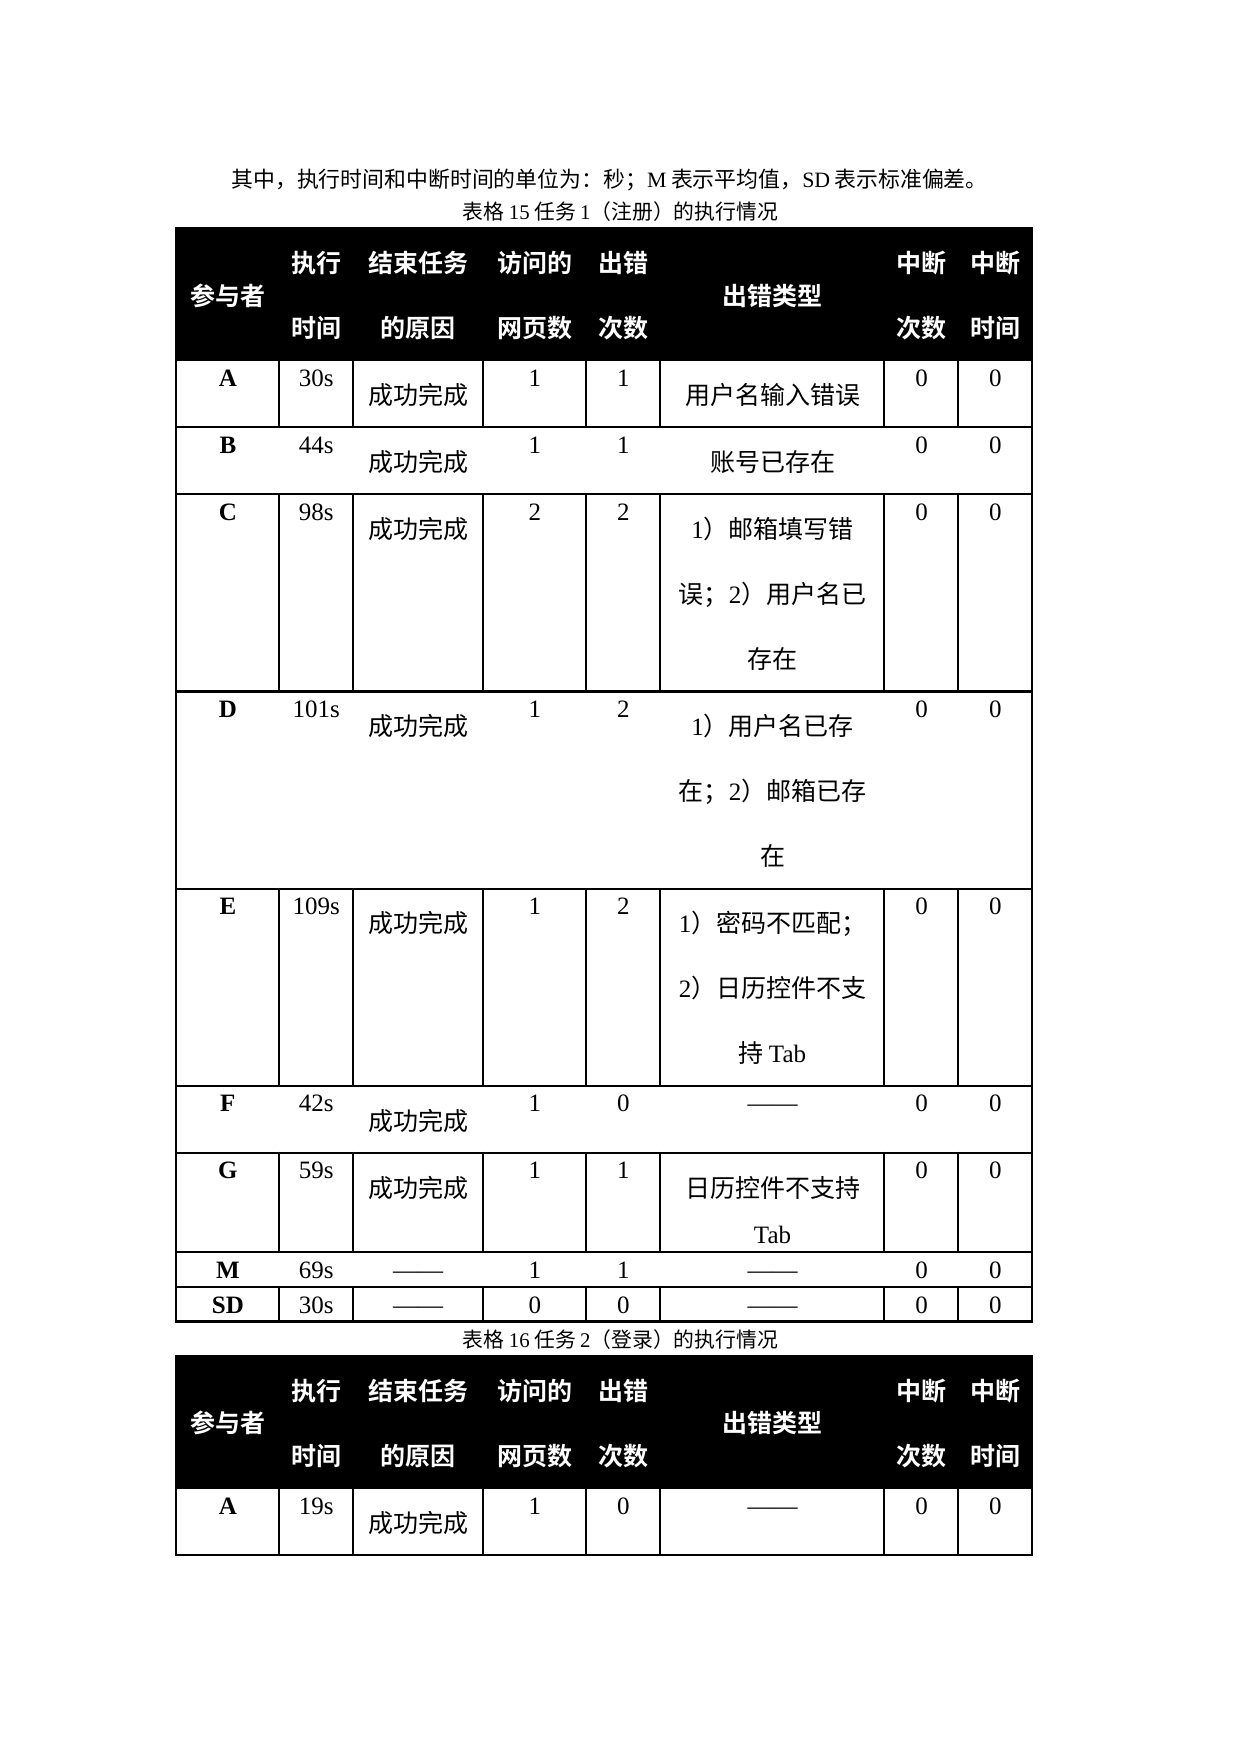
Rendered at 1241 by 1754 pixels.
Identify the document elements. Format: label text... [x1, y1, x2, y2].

table_header 结束任务的原因 [353, 229, 483, 359]
table_header 中断 时间 [958, 1357, 1031, 1487]
table_cell 成功完成 [354, 1489, 482, 1554]
text 表格 16 任务2（登录）的执行情况 [187, 1322, 1053, 1355]
table_cell 0 [959, 1154, 1031, 1251]
table_cell 1 [484, 1154, 585, 1251]
table_cell 0 [958, 1087, 1031, 1152]
table_cell 19s [280, 1489, 352, 1554]
table_cell 1 [483, 1087, 586, 1152]
table_header 结束任务的原因 [353, 1357, 483, 1487]
table_cell 0 [885, 890, 957, 1084]
table_cell 1 [587, 361, 659, 426]
table_cell —— [660, 1253, 884, 1286]
table_cell 0 [884, 1253, 958, 1286]
table_header 访问的 网页数 [483, 229, 586, 359]
table_cell 日历控件不支持Tab [661, 1154, 883, 1251]
table_cell 0 [885, 1154, 957, 1251]
table_cell —— [661, 1489, 883, 1554]
table_cell SD [177, 1288, 278, 1320]
table_cell 成功完成 [354, 1154, 482, 1251]
table_cell 42s [279, 1087, 353, 1152]
table_cell A [177, 1489, 278, 1554]
table_cell 1）用户名已存在；2）邮箱已存在 [660, 693, 884, 887]
table_cell —— [354, 1288, 482, 1320]
table_header 执行 时间 [279, 229, 353, 359]
table_header 出错类型 [660, 229, 884, 359]
table_cell 44s [279, 428, 353, 493]
table_cell 成功完成 [354, 890, 482, 1084]
table_cell M [177, 1253, 279, 1286]
table_cell 0 [885, 495, 957, 690]
table_cell 2 [586, 693, 660, 887]
table_header 中断 次数 [884, 229, 958, 359]
table_cell 用户名输入错误 [661, 361, 883, 426]
table_cell 109s [280, 890, 352, 1084]
table_cell 1 [483, 693, 586, 887]
table_cell 0 [959, 890, 1031, 1084]
table_cell 0 [959, 1489, 1031, 1554]
table_cell 1 [483, 1253, 586, 1286]
table_cell 成功完成 [353, 693, 483, 887]
table_cell 30s [280, 361, 352, 426]
table_cell 1）邮箱填写错误；2）用户名已存在 [661, 495, 883, 690]
table_header 访问的 网页数 [483, 1357, 586, 1487]
table_cell 1）密码不匹配；2）日历控件不支持Tab [661, 890, 883, 1084]
table_cell —— [661, 1288, 883, 1320]
table_cell 1 [586, 428, 660, 493]
table_header 执行 时间 [279, 1357, 353, 1487]
table_cell 0 [885, 1288, 957, 1320]
table_cell 0 [884, 428, 958, 493]
table_cell 1 [484, 890, 585, 1084]
table_cell D [177, 693, 279, 887]
table_cell 成功完成 [353, 1087, 483, 1152]
table_cell 0 [958, 1253, 1031, 1286]
table_header 出错 次数 [586, 1357, 660, 1487]
table_cell 30s [280, 1288, 352, 1320]
table_cell 0 [884, 1087, 958, 1152]
table_cell 2 [587, 495, 659, 690]
table_cell 1 [484, 1489, 585, 1554]
table_cell 0 [885, 1489, 957, 1554]
table_cell G [177, 1154, 278, 1251]
text 表格 15 任务1（注册）的执行情况 [187, 194, 1053, 227]
table_cell 2 [484, 495, 585, 690]
table_cell —— [353, 1253, 483, 1286]
table_cell 0 [587, 1489, 659, 1554]
table_cell 98s [280, 495, 352, 690]
table_cell 0 [587, 1288, 659, 1320]
table_cell 0 [959, 1288, 1031, 1320]
table_cell 101s [279, 693, 353, 887]
text 其中，执行时间和中断时间的单位为：秒；M表示平均值，SD表示标准偏差。 [187, 162, 1053, 194]
table_cell 1 [586, 1253, 660, 1286]
table_cell 2 [587, 890, 659, 1084]
table_cell 1 [483, 428, 586, 493]
table_cell 成功完成 [353, 428, 483, 493]
table_cell B [177, 428, 279, 493]
table_cell 账号已存在 [660, 428, 884, 493]
table_cell 0 [484, 1288, 585, 1320]
table_cell E [177, 890, 278, 1084]
table_cell C [177, 495, 278, 690]
table_header 出错类型 [660, 1357, 884, 1487]
table_cell 1 [587, 1154, 659, 1251]
table_cell 0 [884, 693, 958, 887]
table_cell 0 [958, 693, 1031, 887]
table_cell 0 [959, 361, 1031, 426]
table_header 中断 次数 [884, 1357, 958, 1487]
table_cell 0 [959, 495, 1031, 690]
table_cell F [177, 1087, 279, 1152]
table_cell 59s [280, 1154, 352, 1251]
table_header 参与者 [177, 229, 279, 359]
table_header 参与者 [177, 1357, 279, 1487]
table_cell 0 [586, 1087, 660, 1152]
table_cell 0 [885, 361, 957, 426]
table_cell 成功完成 [354, 361, 482, 426]
table_cell —— [660, 1087, 884, 1152]
table_cell 1 [484, 361, 585, 426]
table_cell 成功完成 [354, 495, 482, 690]
table_cell 0 [958, 428, 1031, 493]
table_cell A [177, 361, 278, 426]
table_header 中断 时间 [958, 229, 1031, 359]
table_header 出错 次数 [586, 229, 660, 359]
table_cell 69s [279, 1253, 353, 1286]
